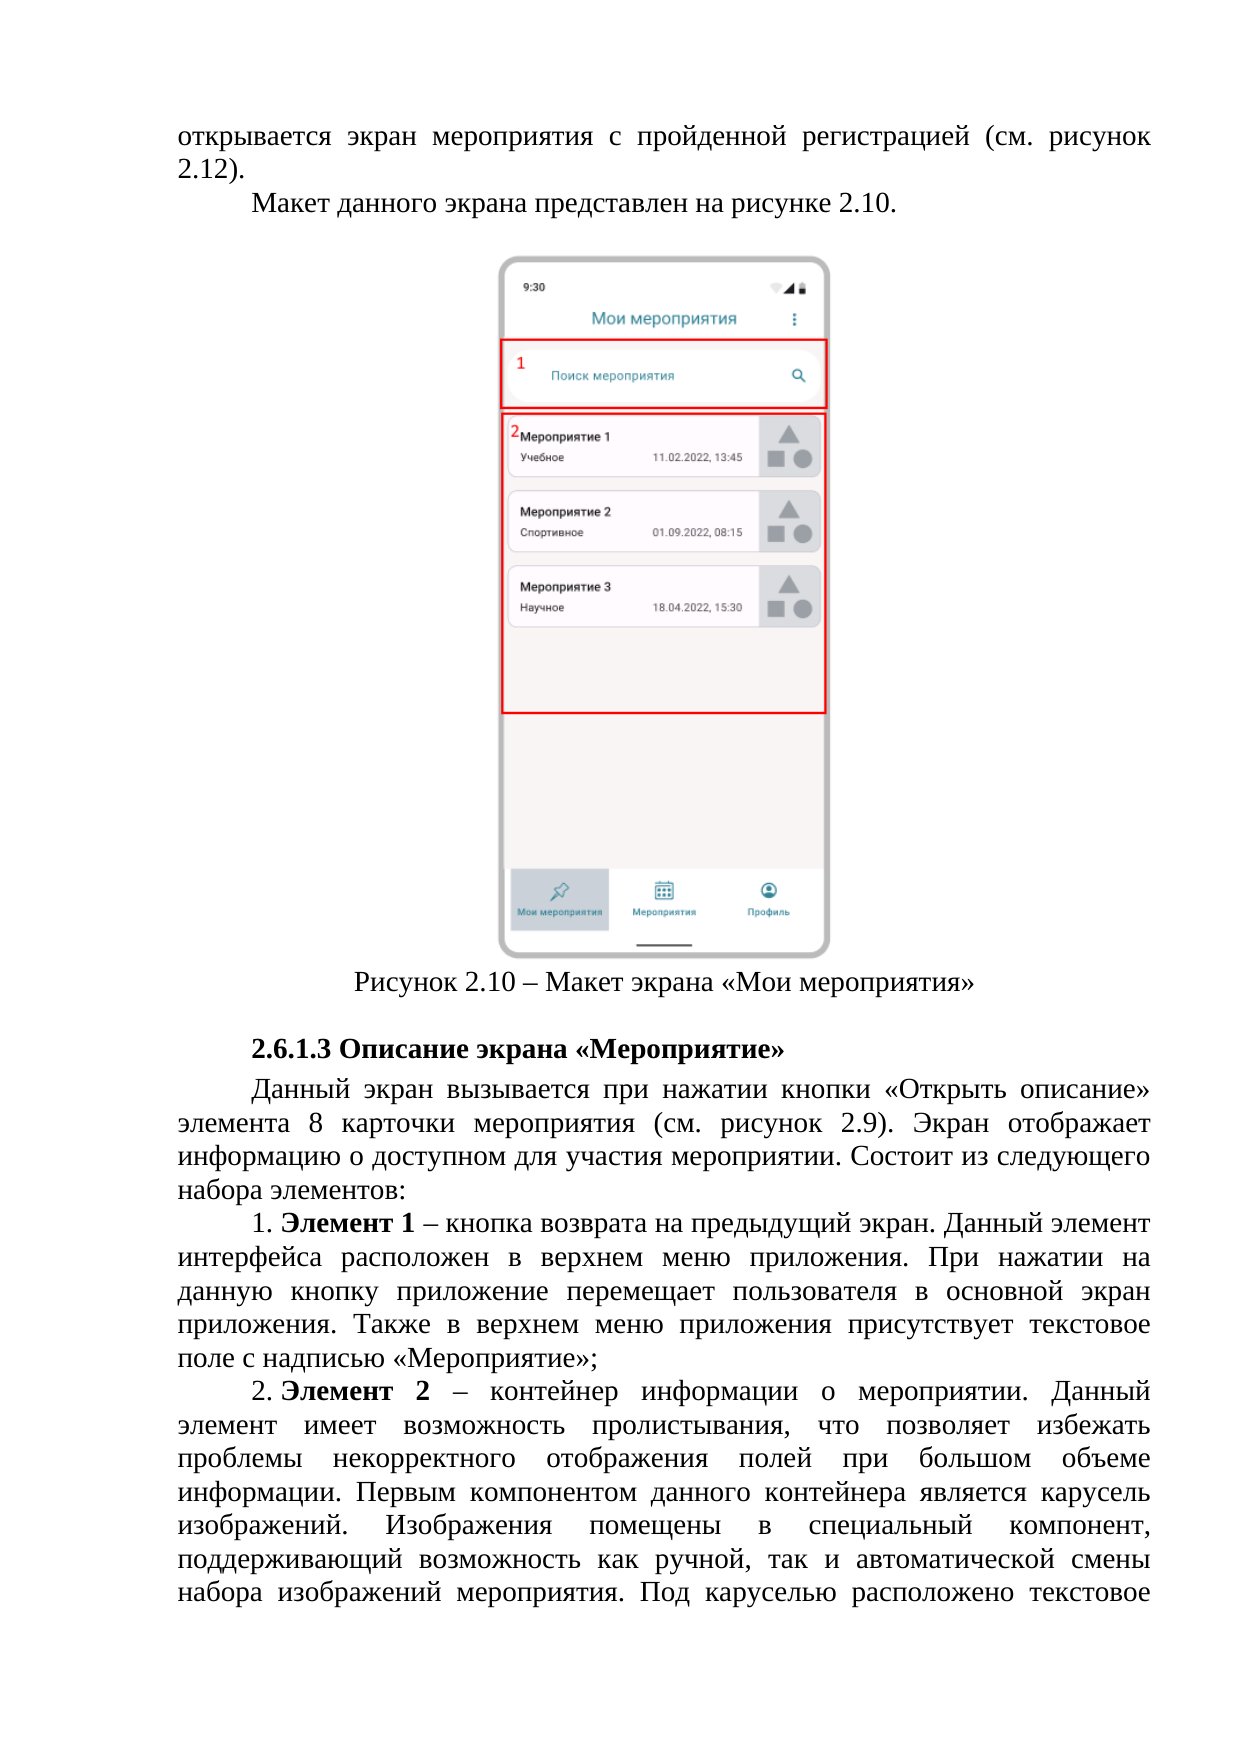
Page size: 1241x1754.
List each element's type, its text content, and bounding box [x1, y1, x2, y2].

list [177, 118, 1152, 185]
list Элемент 1 – кнопка возврата на предыдущий экран. Данный элемент интерфейса расположен в верхнем меню приложения. При нажатии на данную кнопку приложение перемещает пользователя в основной экран приложения. Также в верхнем меню приложения присутствует текстовое поле с надписью «Мероприятие»; [177, 1206, 1152, 1373]
picture [485, 252, 844, 965]
text Макет данного экрана представлен на рисунке 2.10. [177, 185, 1152, 219]
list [177, 1373, 1152, 1608]
text Данный экран вызывается при нажатии кнопки «Открыть описание» элемента 8 карточки мероприятия (см. рисунок 2.9). Экран отображает информацию о доступном для участия мероприятии. Состоит из следующего набора элементов: [177, 1071, 1152, 1206]
text 2.6.1.3 Описание экрана «Мероприятие» [177, 1032, 1152, 1065]
text Рисунок 2.10 – Макет экрана «Мои мероприятия» [177, 964, 1152, 998]
